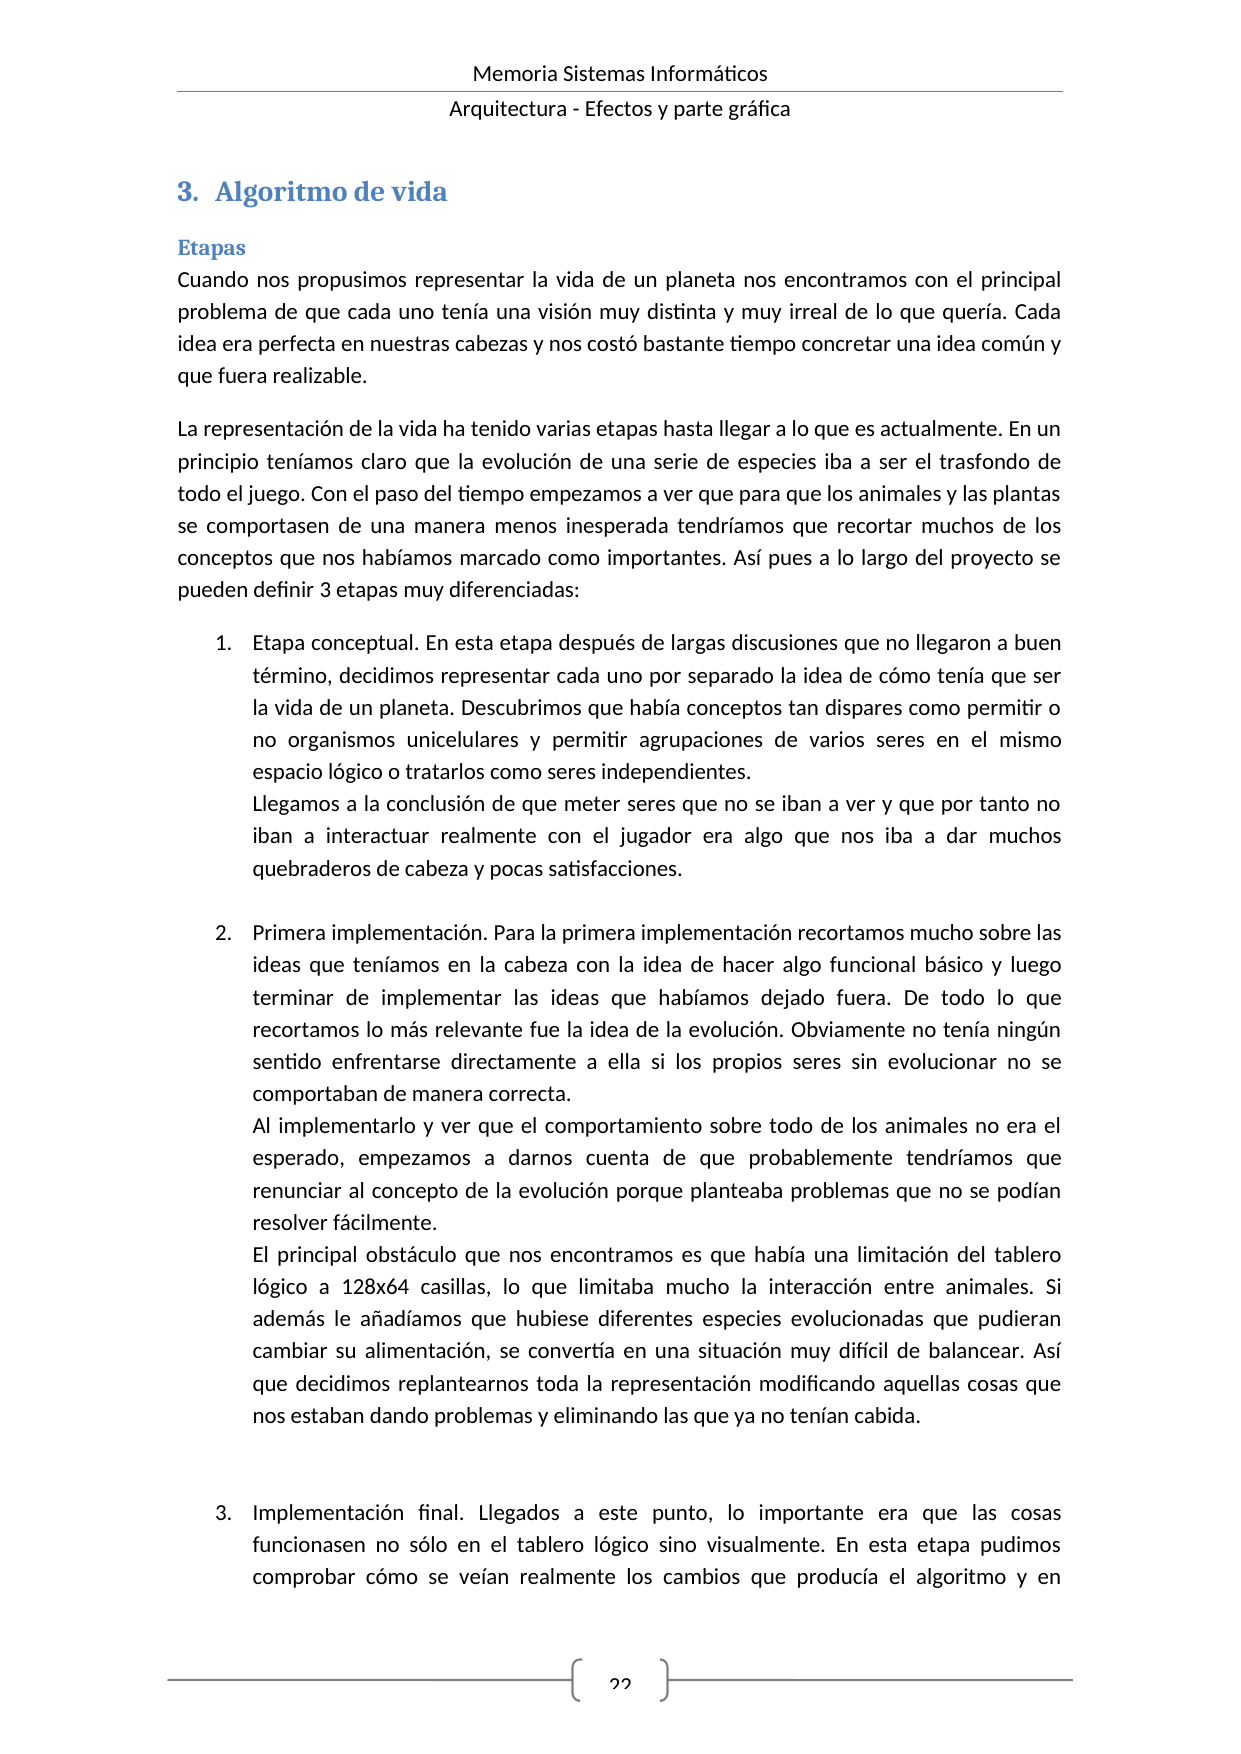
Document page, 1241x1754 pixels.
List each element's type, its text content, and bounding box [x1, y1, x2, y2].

list Llegamos a la conclusión de que meter seres que no se iban a ver y que por tanto no iban a interactuar realmente con el jugador era algo que nos iba a dar muchos quebraderos de cabeza y pocas satisfacciones. [252, 789, 1063, 882]
list Al implementarlo y ver que el comportamiento sobre todo de los animales no era el esperado, empezamos a darnos cuenta de que probablemente tendríamos que renunciar al concepto de la evolución porque planteaba problemas que no se podían resolver fácilmente. [252, 1111, 1063, 1236]
subtitle Etapas [177, 235, 1063, 261]
list Primera implementación. Para la primera implementación recortamos mucho sobre las ideas que teníamos en la cabeza con la idea de hacer algo funcional básico y luego terminar de implementar las ideas que habíamos dejado fuera. De todo lo que recortamos lo más relevante fue la idea de la evolución. Obviamente no tenía ningún sentido enfrentarse directamente a ella si los propios seres sin evolucionar no se comportaban de manera correcta. [215, 918, 1063, 1107]
text La representación de la vida ha tenido varias etapas hasta llegar a lo que es actualmente. En un principio teníamos claro que la evolución de una serie de especies iba a ser el trasfondo de todo el juego. Con el paso del tiempo empezamos a ver que para que los animales y las plantas se comportasen de una manera menos inesperada tendríamos que recortar muchos de los conceptos que nos habíamos marcado como importantes. Así pues a lo largo del proyecto se pueden definir 3 etapas muy diferenciadas: [177, 414, 1063, 603]
subtitle Algoritmo de vida [177, 175, 1063, 209]
text Cuando nos propusimos representar la vida de un planeta nos encontramos con el principal problema de que cada uno tenía una visión muy distinta y muy irreal de lo que quería. Cada idea era perfecta en nuestras cabezas y nos costó bastante tiempo concretar una idea común y que fuera realizable. [177, 265, 1063, 389]
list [215, 1498, 1063, 1590]
list El principal obstáculo que nos encontramos es que había una limitación del tablero lógico a 128x64 casillas, lo que limitaba mucho la interacción entre animales. Si además le añadíamos que hubiese diferentes especies evolucionadas que pudieran cambiar su alimentación, se convertía en una situación muy difícil de balancear. Así que decidimos replantearnos toda la representación modificando aquellas cosas que nos estaban dando problemas y eliminando las que ya no tenían cabida. [252, 1240, 1063, 1429]
list Etapa conceptual. En esta etapa después de largas discusiones que no llegaron a buen término, decidimos representar cada uno por separado la idea de cómo tenía que ser la vida de un planeta. Descubrimos que había conceptos tan dispares como permitir o no organismos unicelulares y permitir agrupaciones de varios seres en el mismo espacio lógico o tratarlos como seres independientes. [215, 628, 1063, 785]
